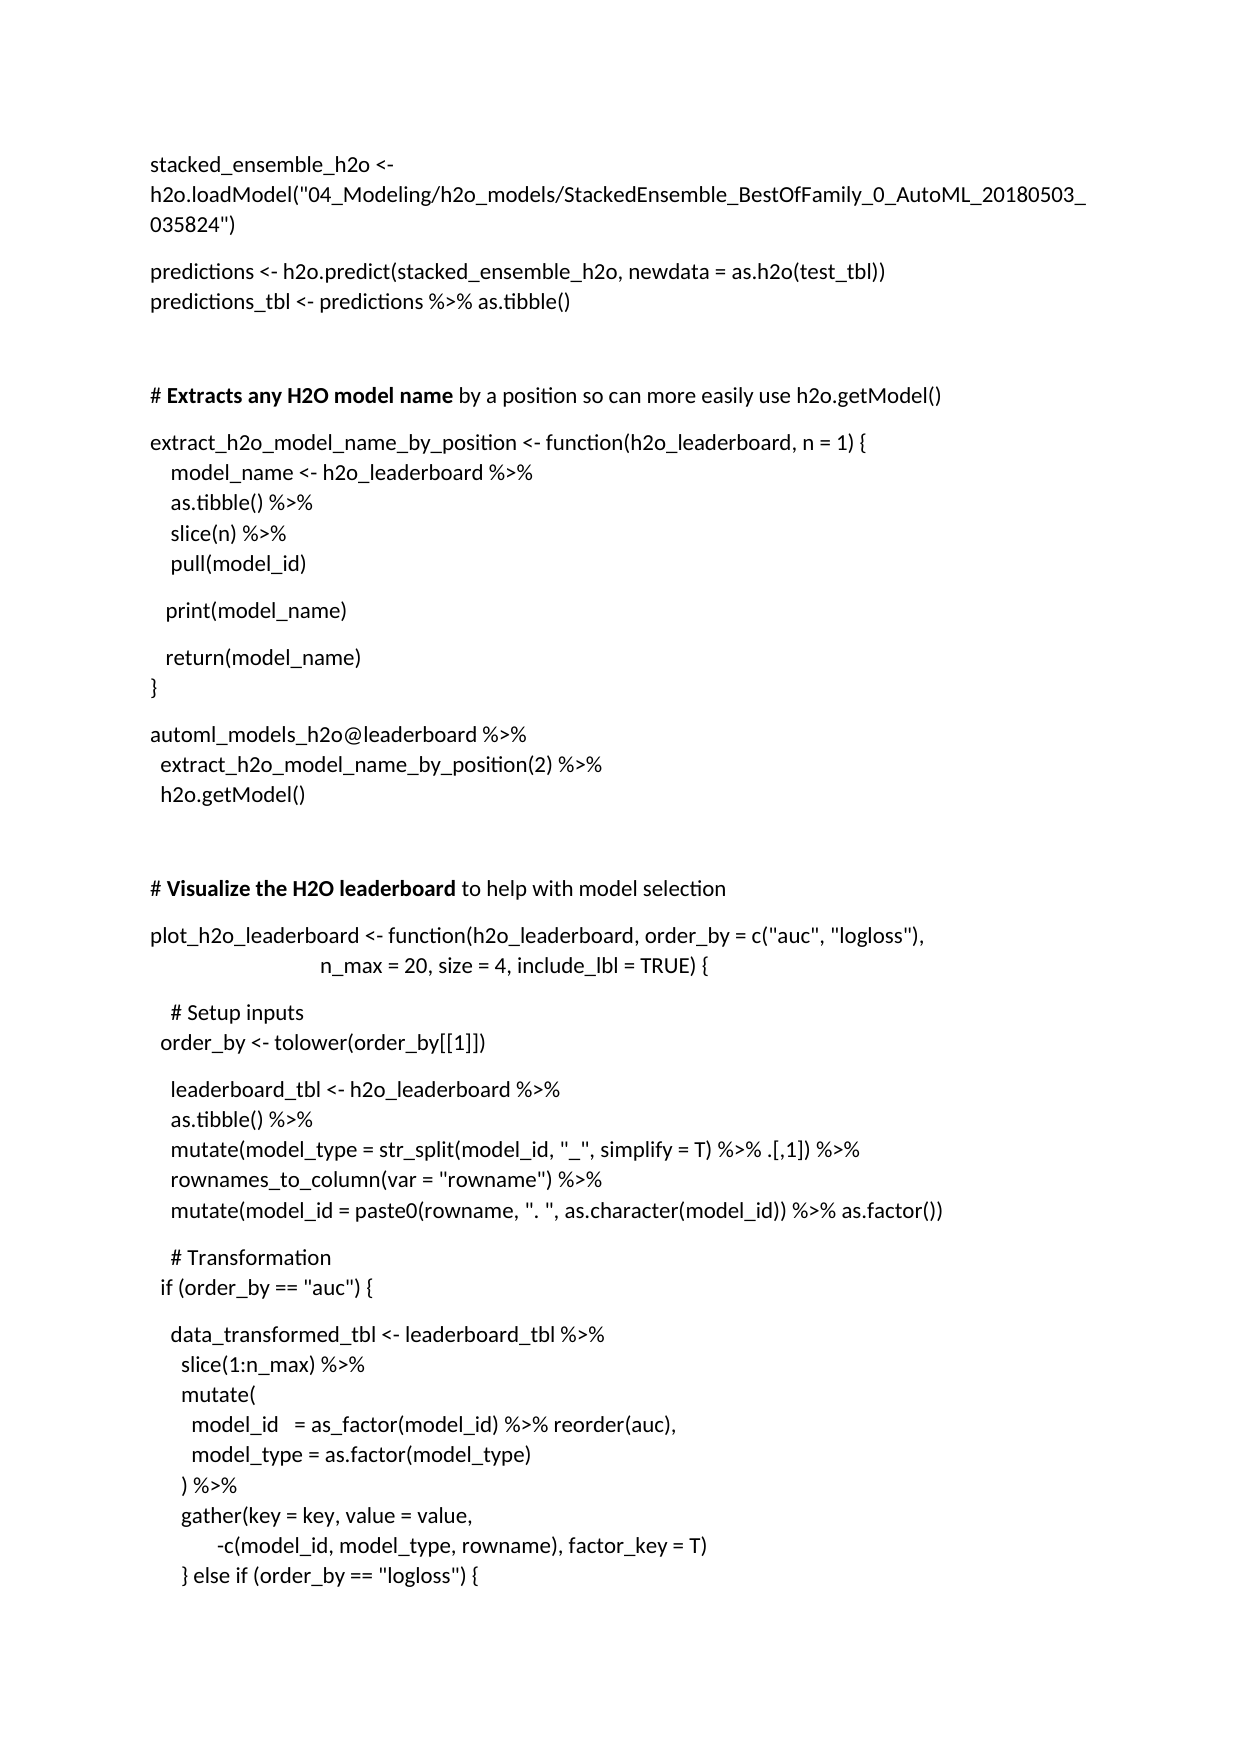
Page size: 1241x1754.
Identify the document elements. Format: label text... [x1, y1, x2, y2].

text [150, 1320, 1090, 1589]
text stacked_ensemble_h2o <- h2o.loadModel("04_Modeling/h2o_models/StackedEnsemble_BestOfFamily_0_AutoML_20180503_035824") [150, 150, 1090, 238]
text print(model_name) [150, 596, 1090, 624]
text return(model_name) } [150, 643, 1090, 701]
text # Setup inputs order_by <- tolower(order_by[[1]]) [150, 998, 1090, 1056]
text predictions <- h2o.predict(stacked_ensemble_h2o, newdata = as.h2o(test_tbl)) predictions_tbl <- predictions %>% as.tibble() [150, 257, 1090, 316]
text automl_models_h2o@leaderboard %>% extract_h2o_model_name_by_position(2) %>% h2o.getModel() [150, 720, 1090, 808]
text plot_h2o_leaderboard <- function(h2o_leaderboard, order_by = c("auc", "logloss"), n_max = 20, size = 4, include_lbl = TRUE) { [150, 921, 1090, 979]
text leaderboard_tbl <- h2o_leaderboard %>% as.tibble() %>% mutate(model_type = str_split(model_id, "_", simplify = T) %>% .[,1]) %>% rownames_to_column(var = "rowname") %>% mutate(model_id = paste0(rowname, ". ", as.character(model_id)) %>% as.factor()) [150, 1075, 1090, 1224]
text extract_h2o_model_name_by_position <- function(h2o_leaderboard, n = 1) { model_name <- h2o_leaderboard %>% as.tibble() %>% slice(n) %>% pull(model_id) [150, 428, 1090, 577]
text # Visualize the H2O leaderboard to help with model selection [150, 874, 1090, 902]
text # Transformation if (order_by == "auc") { [150, 1243, 1090, 1301]
text # Extracts any H2O model name by a position so can more easily use h2o.getModel() [150, 381, 1090, 409]
